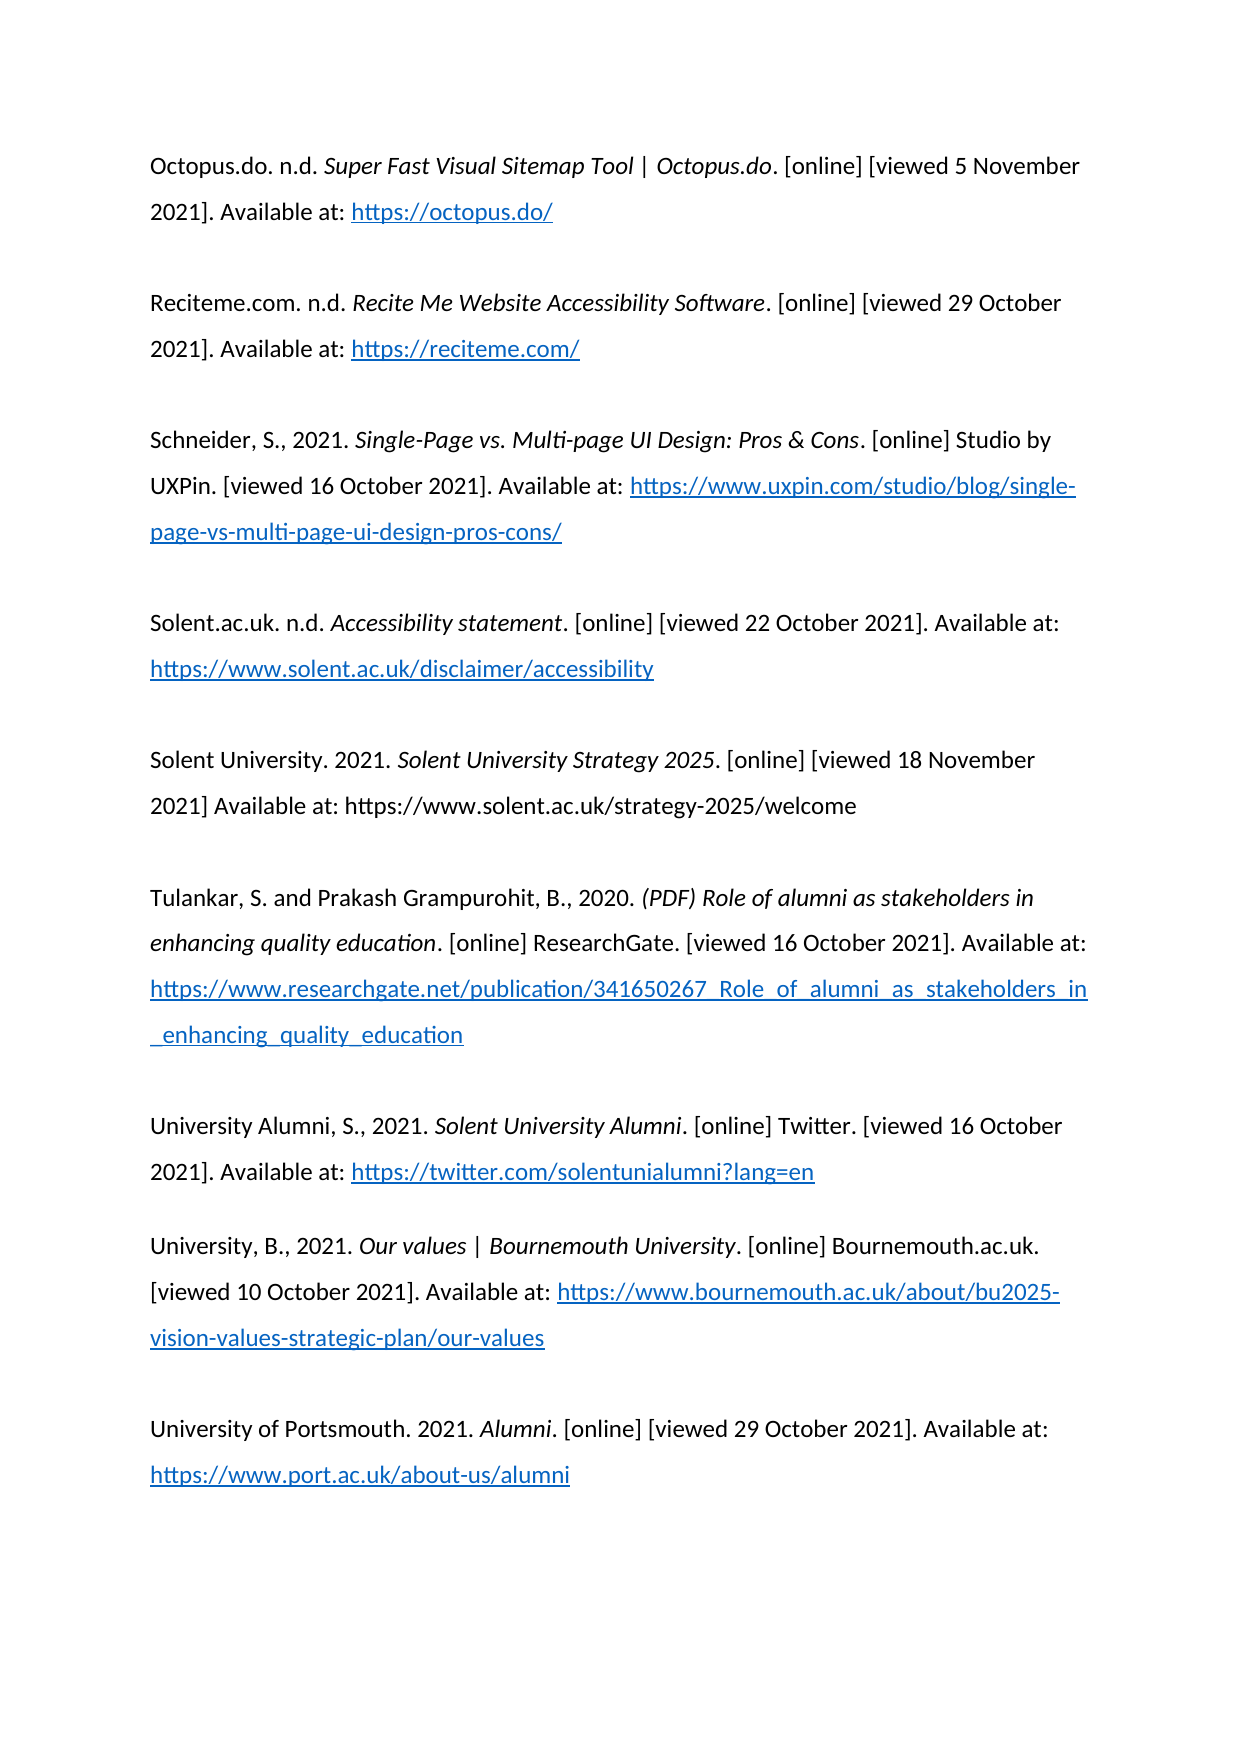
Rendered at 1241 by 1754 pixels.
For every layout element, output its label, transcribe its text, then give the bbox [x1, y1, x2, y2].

text University Alumni, S., 2021. Solent University Alumni. [online] Twitter. [viewed 16 October 2021]. Available at: https://twitter.com/solentunialumni?lang=en [150, 1110, 1090, 1187]
text Octopus.do. n.d. Super Fast Visual Sitemap Tool | Octopus.do. [online] [viewed 5 November 2021]. Available at: https://octopus.do/ [150, 150, 1090, 226]
text Solent.ac.uk. n.d. Accessibility statement. [online] [viewed 22 October 2021]. Available at: https://www.solent.ac.uk/disclaimer/accessibility [150, 607, 1090, 683]
text Solent University. 2021. Solent University Strategy 2025. [online] [viewed 18 November 2021] Available at: https://www.solent.ac.uk/strategy-2025/welcome [150, 744, 1090, 821]
text Reciteme.com. n.d. Recite Me Website Accessibility Software. [online] [viewed 29 October 2021]. Available at: https://reciteme.com/ [150, 287, 1090, 363]
text University of Portsmouth. 2021. Alumni. [online] [viewed 29 October 2021]. Available at: https://www.port.ac.uk/about-us/alumni [150, 1413, 1090, 1490]
text Schneider, S., 2021. Single-Page vs. Multi-page UI Design: Pros & Cons. [online] Studio by UXPin. [viewed 16 October 2021]. Available at: https://www.uxpin.com/studio/blog/single-page-vs-multi-page-ui-design-pros-cons/ [150, 424, 1090, 546]
text Tulankar, S. and Prakash Grampurohit, B., 2020. (PDF) Role of alumni as stakeholders in enhancing quality education. [online] ResearchGate. [viewed 16 October 2021]. Available at: https://www.researchgate.net/publication/341650267_Role_of_alumni_as_stakeholders_in_enhancing_quality_education [150, 882, 1090, 1049]
text University, B., 2021. Our values | Bournemouth University. [online] Bournemouth.ac.uk. [viewed 10 October 2021]. Available at: https://www.bournemouth.ac.uk/about/bu2025-vision-values-strategic-plan/our-values [150, 1231, 1090, 1352]
